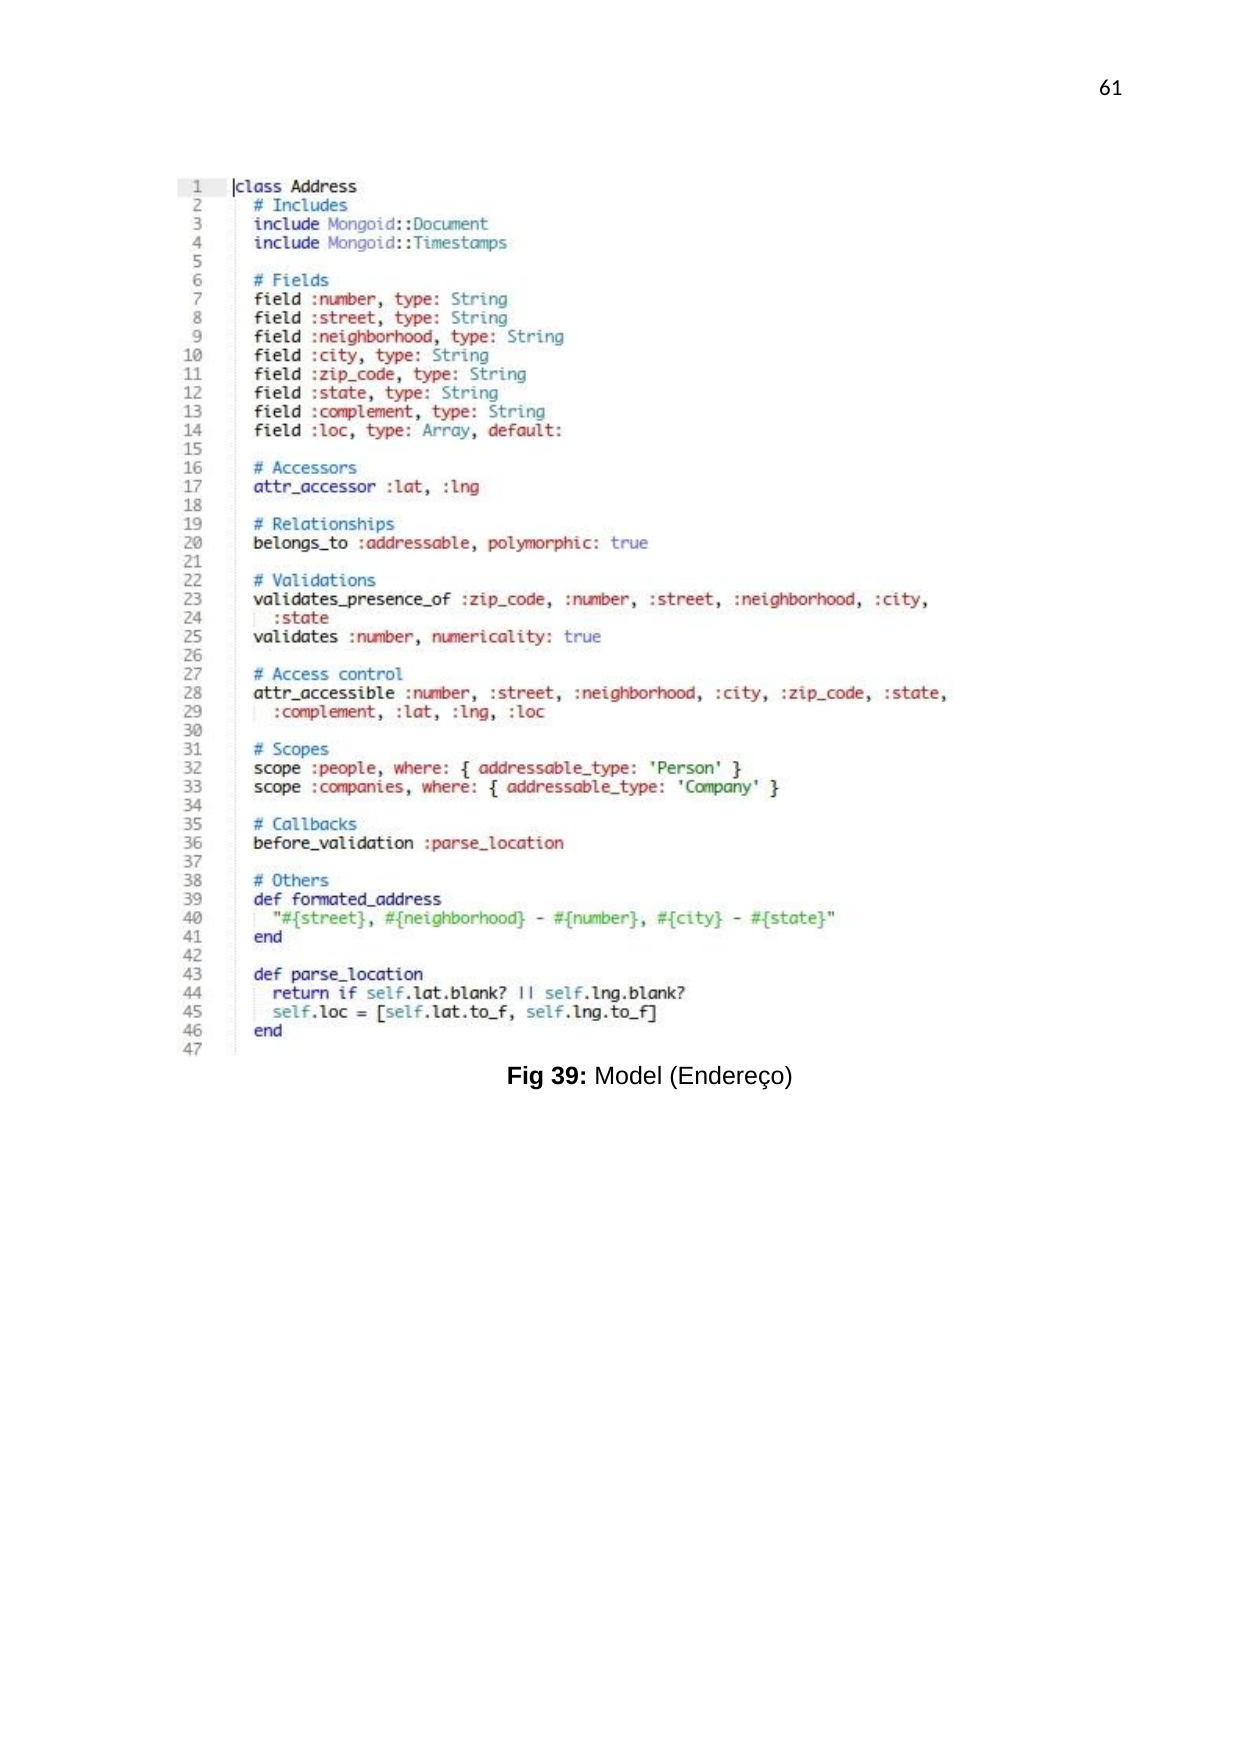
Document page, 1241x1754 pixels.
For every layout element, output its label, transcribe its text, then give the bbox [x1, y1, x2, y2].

picture [177, 177, 964, 1057]
text Fig 39: Model (Endereço) [177, 1061, 1122, 1089]
